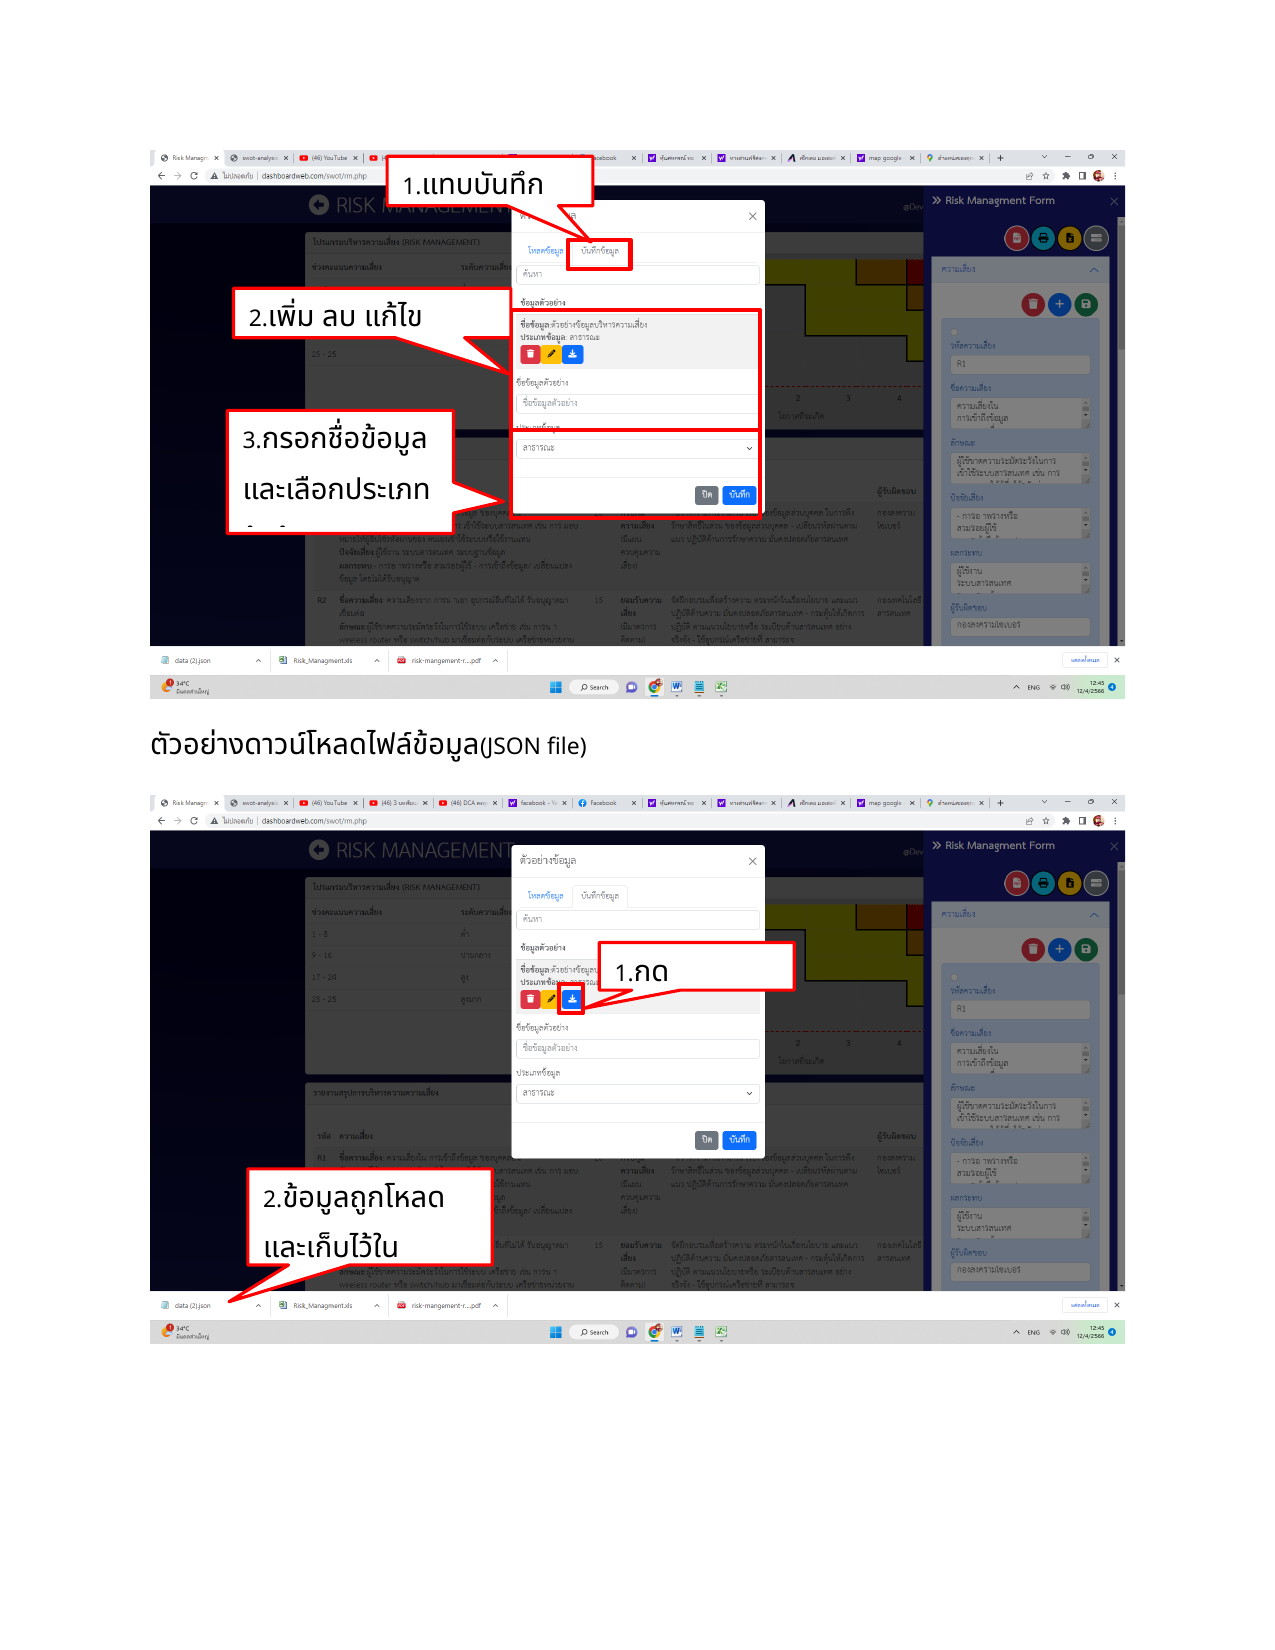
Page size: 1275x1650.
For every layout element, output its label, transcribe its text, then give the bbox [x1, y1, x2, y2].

picture [150, 150, 1125, 699]
text ตัวอย่างดาวน์โหลดไฟล์ข้อมูล(JSON file) [150, 723, 1125, 767]
picture [150, 795, 1125, 1344]
